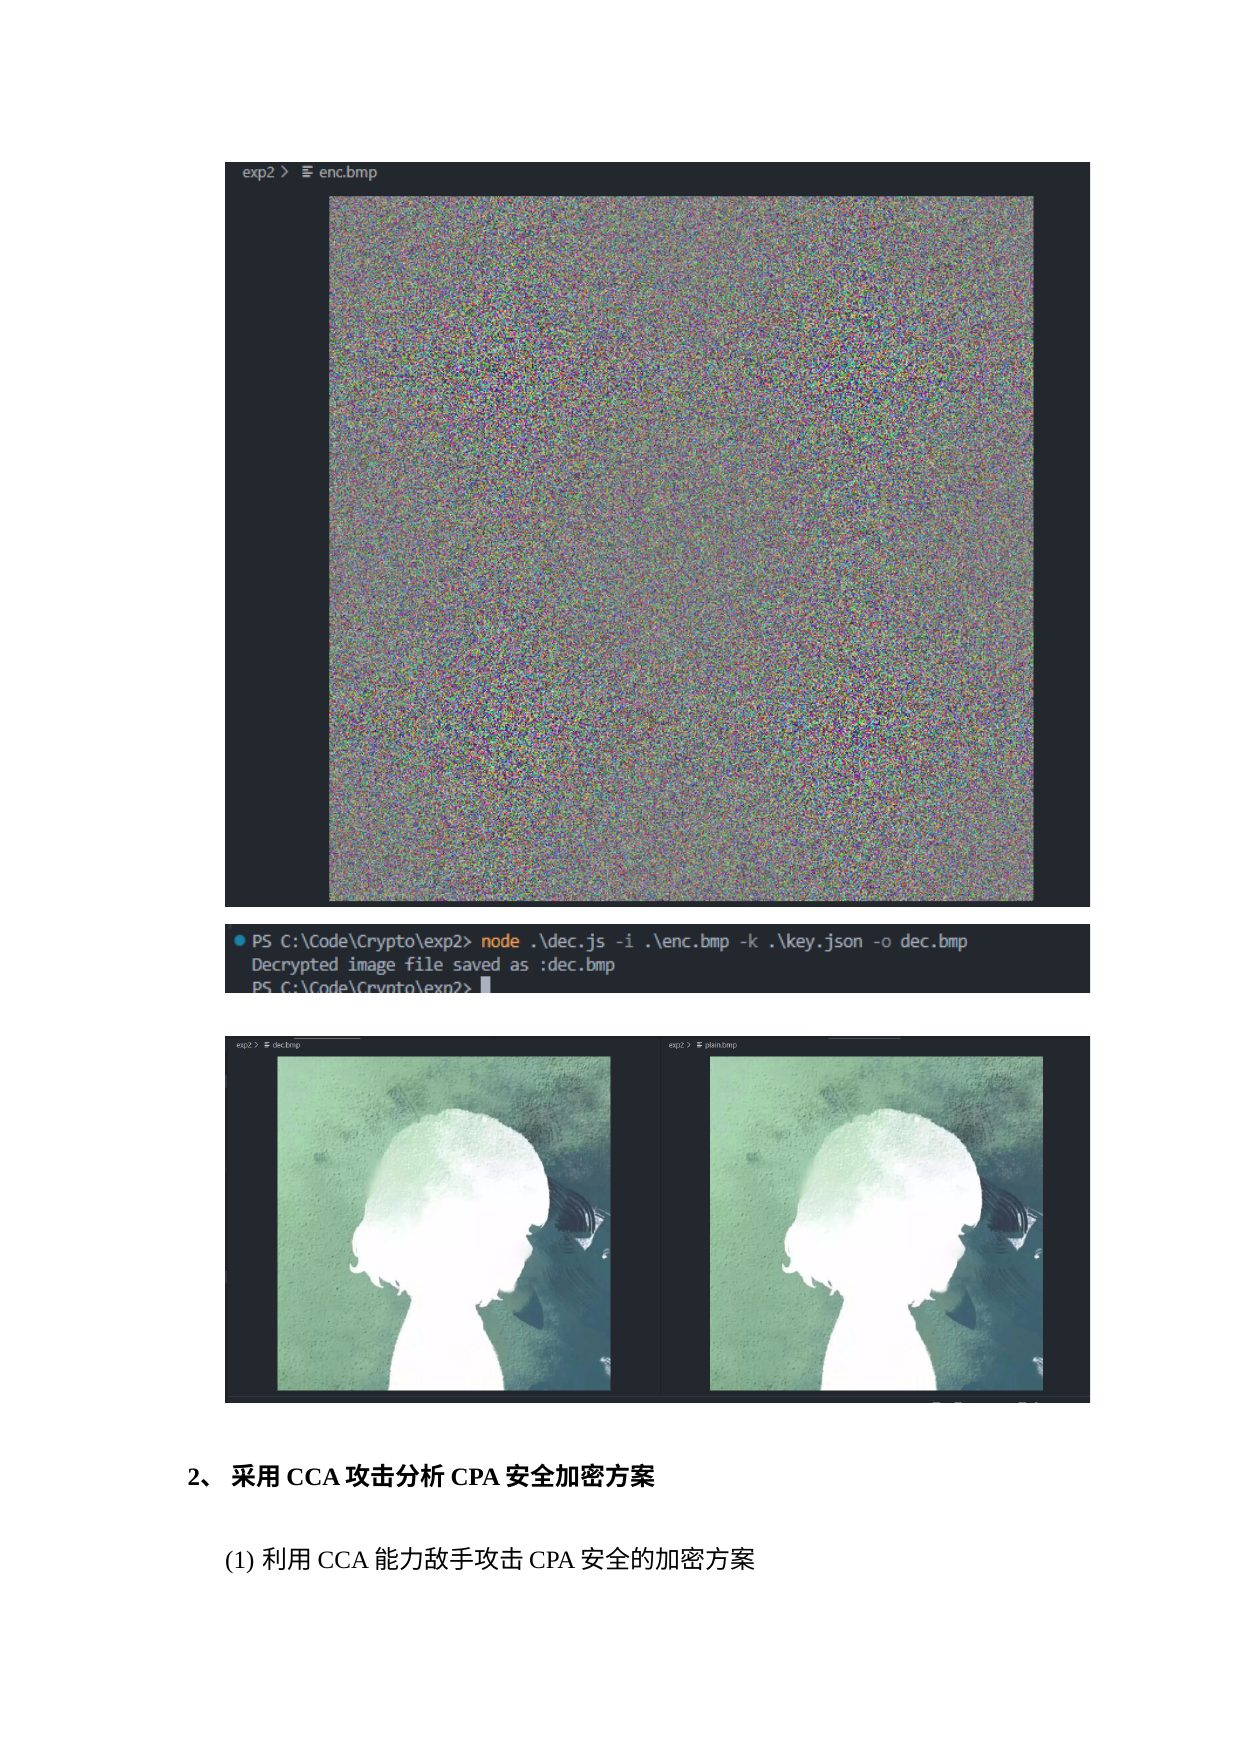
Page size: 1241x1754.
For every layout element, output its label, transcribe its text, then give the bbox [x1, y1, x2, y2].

list 采用CCA攻击分析CPA安全加密方案 [187, 1442, 1053, 1507]
picture [225, 924, 1091, 993]
picture [225, 1036, 1091, 1403]
list 利用CCA能力敌手攻击CPA安全的加密方案 [225, 1525, 1053, 1590]
picture [225, 162, 1091, 907]
